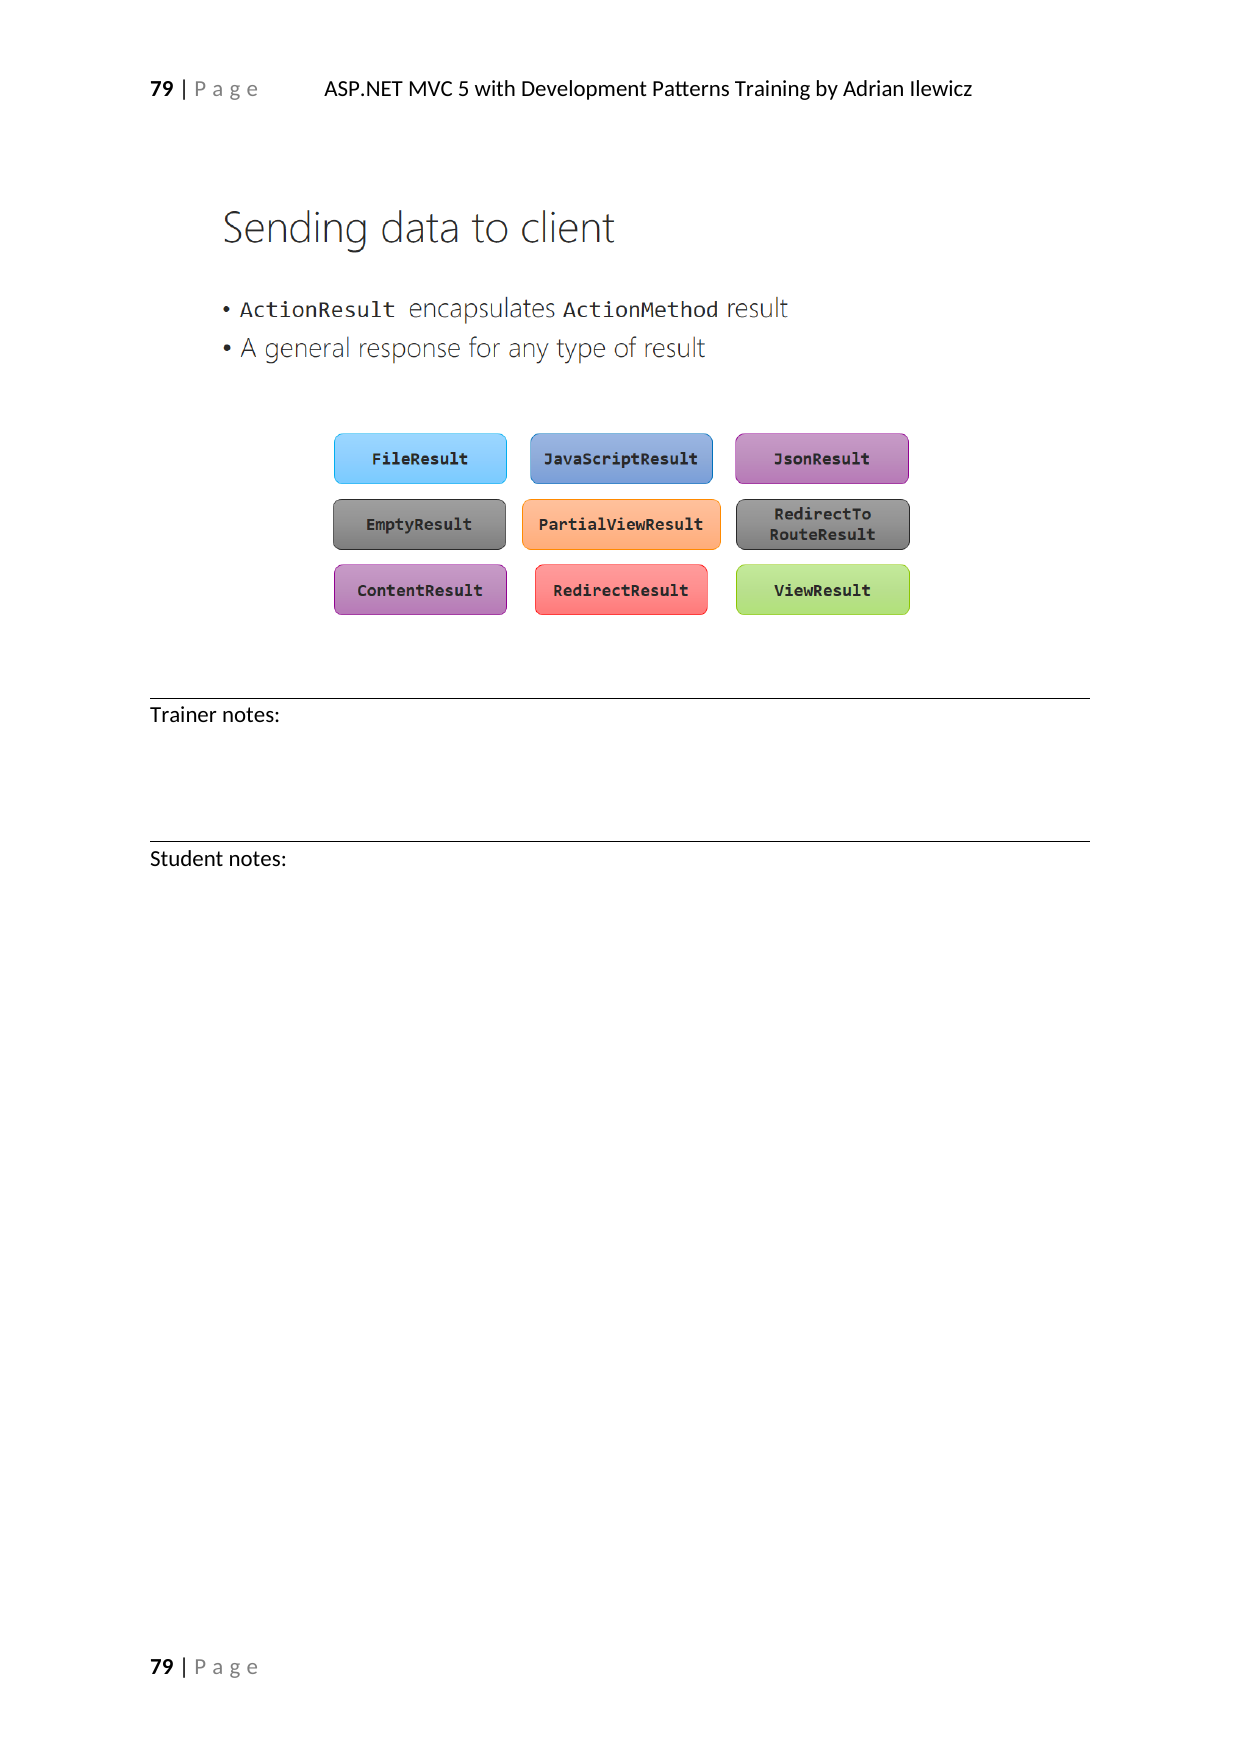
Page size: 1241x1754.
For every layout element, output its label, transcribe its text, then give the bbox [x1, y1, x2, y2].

text Trainer notes: [150, 699, 1090, 728]
text Student notes: [150, 842, 1090, 872]
picture [150, 149, 1091, 679]
